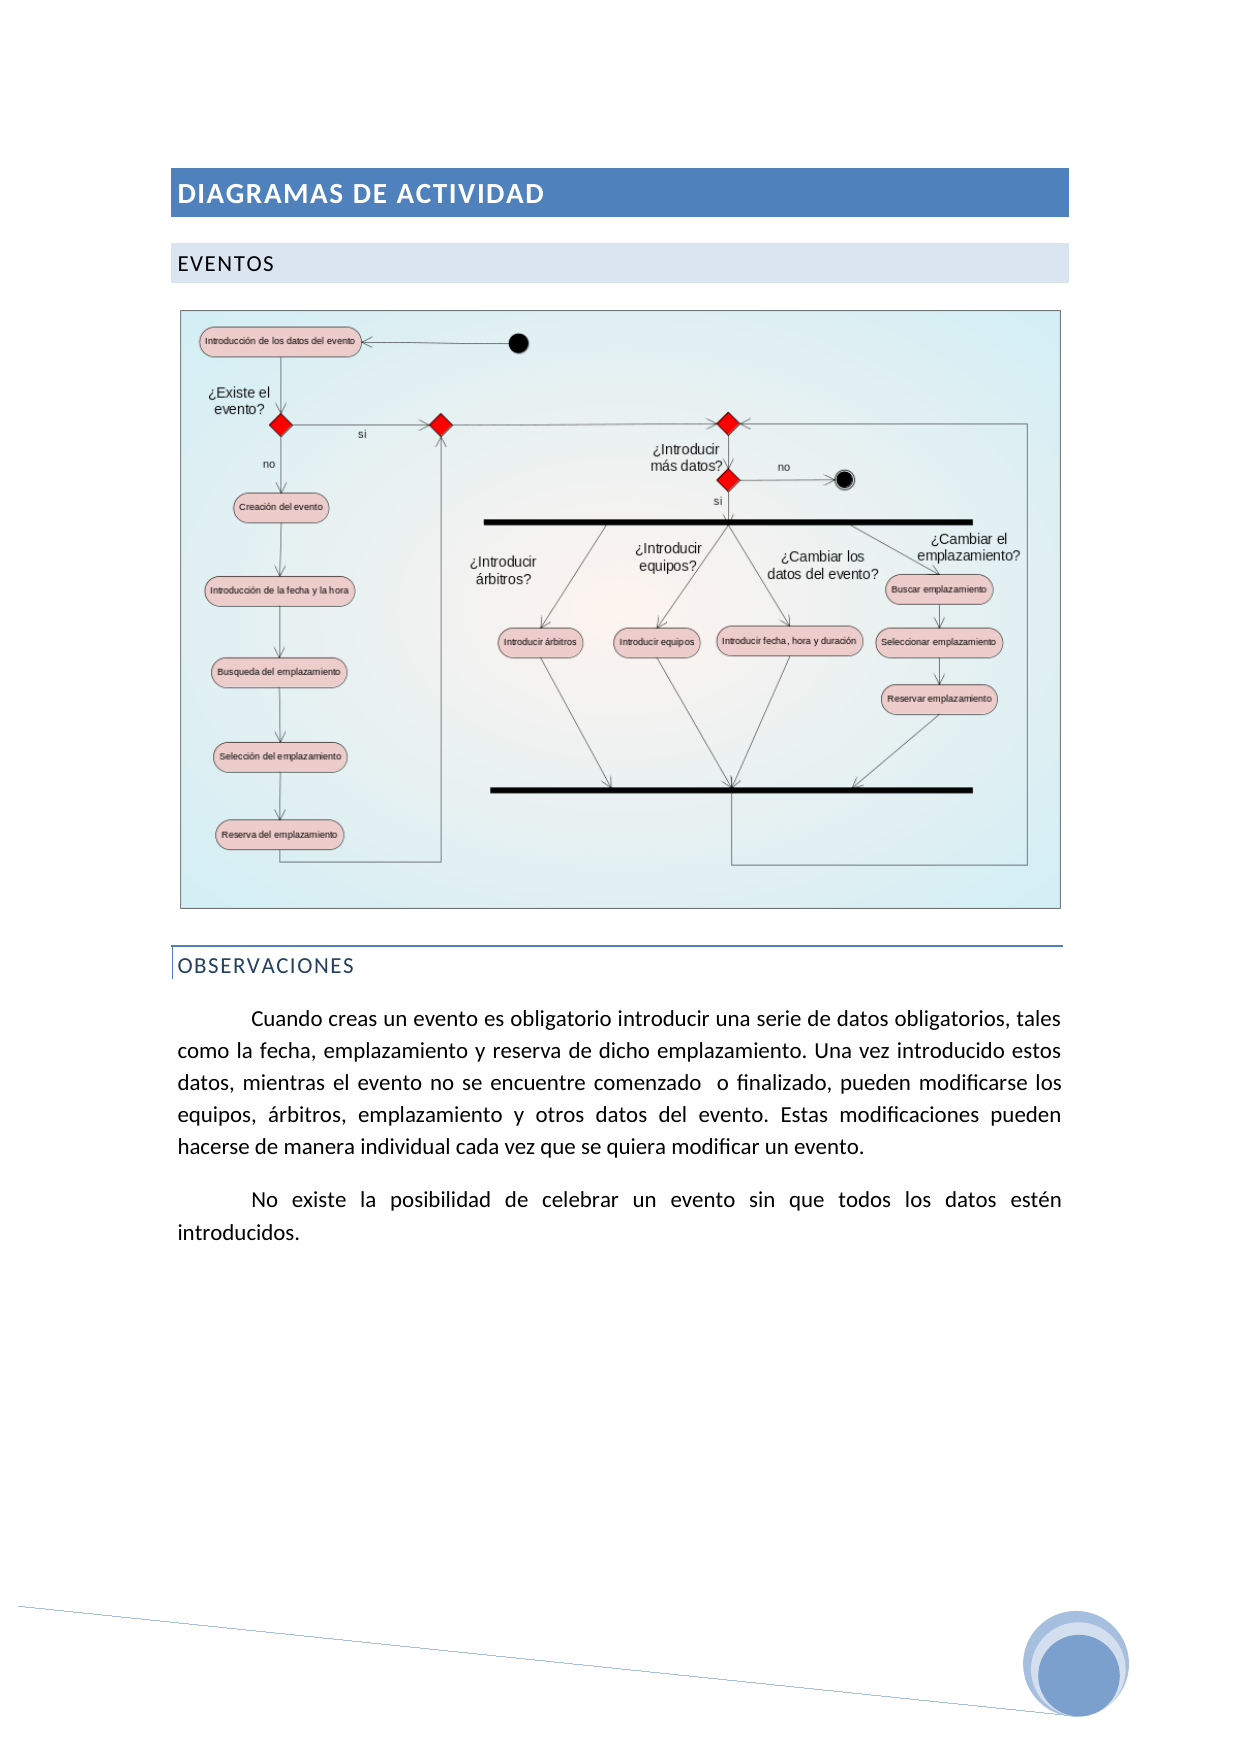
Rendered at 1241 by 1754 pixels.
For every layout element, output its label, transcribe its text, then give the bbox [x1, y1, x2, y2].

subtitle Eventos [177, 249, 1063, 277]
subtitle Observaciones [173, 947, 1063, 979]
text No existe la posibilidad de celebrar un evento sin que todos los datos estén introducidos. [177, 1186, 1063, 1246]
subtitle Diagramas de actividad [177, 175, 1063, 210]
text Cuando creas un evento es obligatorio introducir una serie de datos obligatorios, tales como la fecha, emplazamiento y reserva de dicho emplazamiento. Una vez introducido estos datos, mientras el evento no se encuentre comenzado o finalizado, pueden modificarse los equipos, árbitros, emplazamiento y otros datos del evento. Estas modificaciones pueden hacerse de manera individual cada vez que se quiera modificar un evento. [177, 1004, 1063, 1161]
